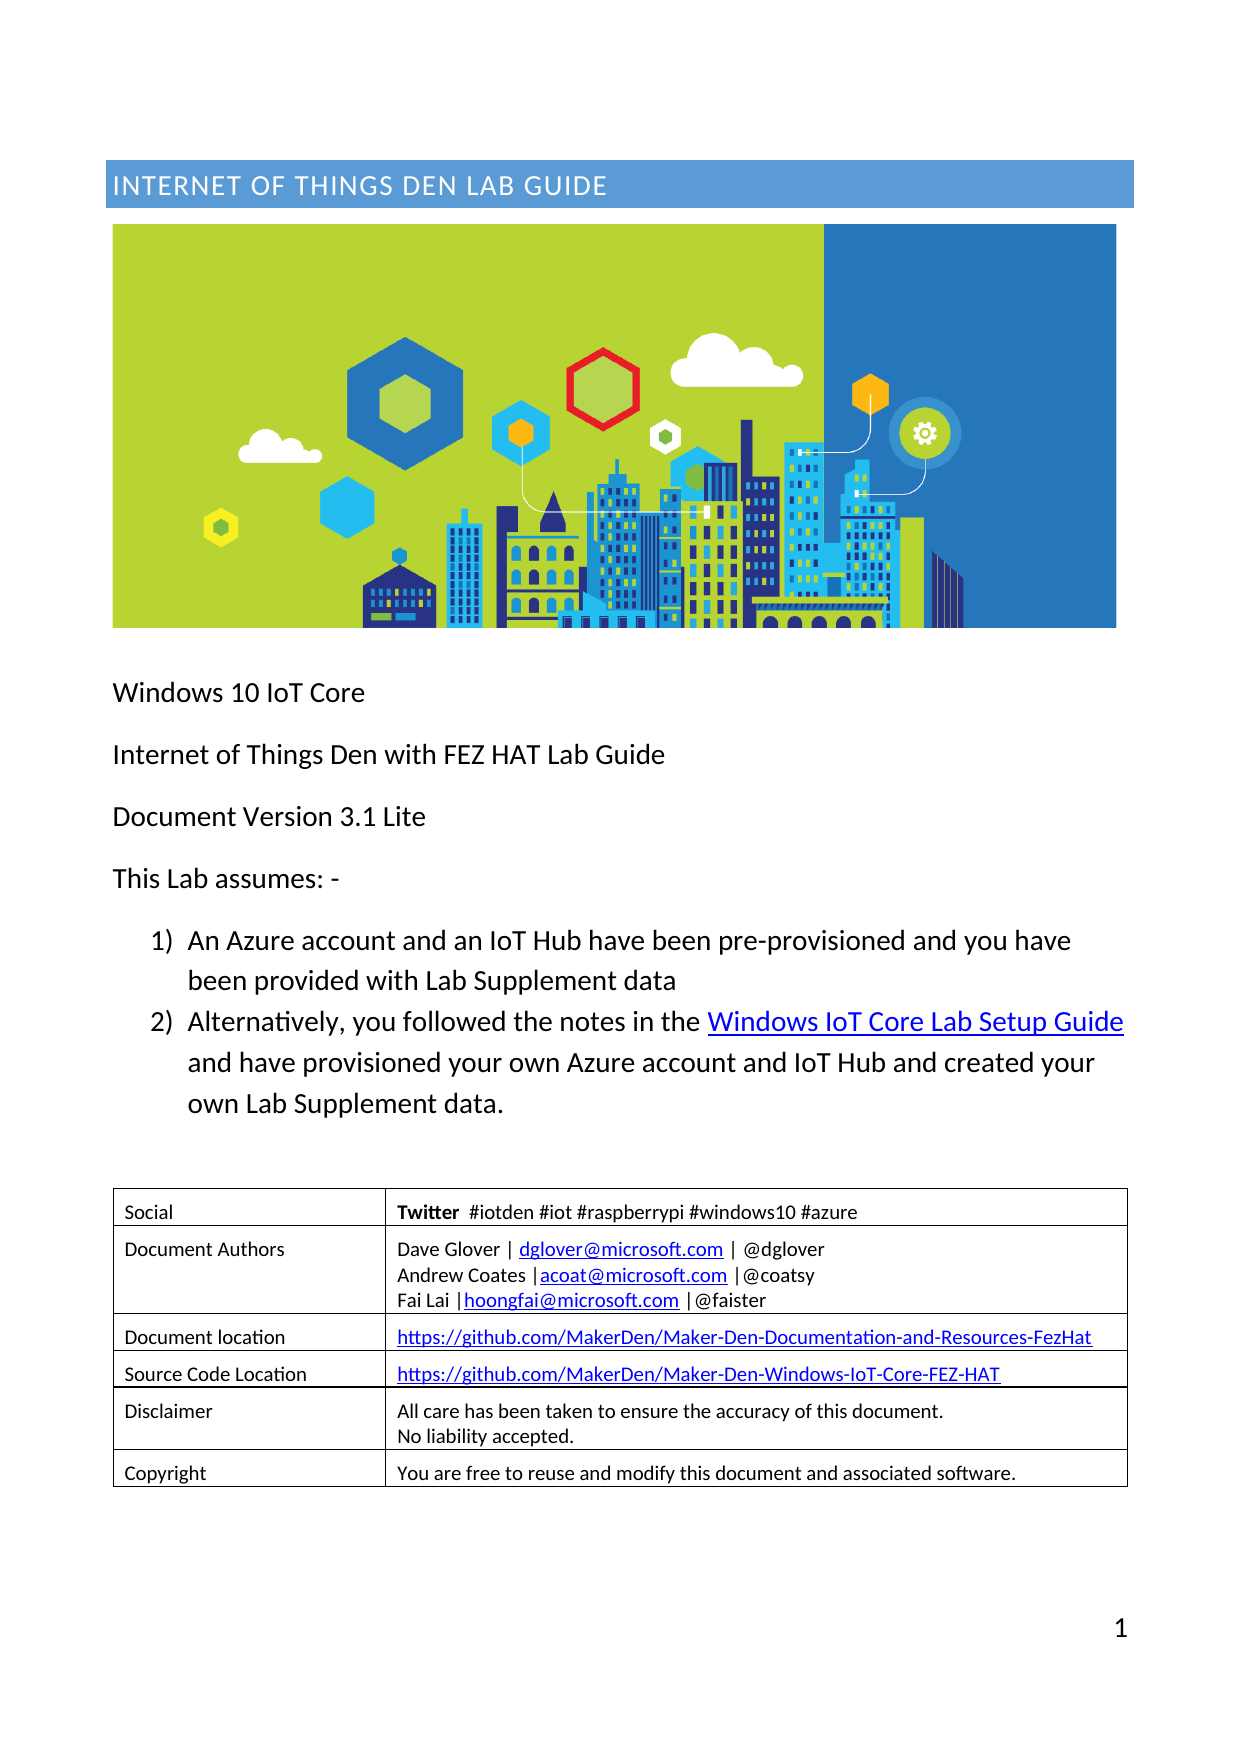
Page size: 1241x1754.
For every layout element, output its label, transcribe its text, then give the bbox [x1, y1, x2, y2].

text Internet of Things Den with FEZ HAT Lab Guide [112, 736, 1128, 772]
list An Azure account and an IoT Hub have been pre-provisioned and you have been provided with Lab Supplement data [150, 922, 1128, 998]
table_header Social [114, 1189, 385, 1225]
table_cell https://github.com/MakerDen/Maker-Den-Documentation-and-Resources-FezHat [386, 1314, 1127, 1349]
subtitle Internet of Things Den Lab Guide [113, 167, 1128, 202]
list Alternatively, you followed the notes in the Windows IoT Core Lab Setup Guide and have provisioned your own Azure account and IoT Hub and created your own Lab Supplement data. [150, 1003, 1128, 1121]
text This Lab assumes: - [112, 860, 1128, 895]
table_cell Document Authors [114, 1226, 385, 1313]
table_cell https://github.com/MakerDen/Maker-Den-Windows-IoT-Core-FEZ-HAT [386, 1351, 1127, 1386]
table_cell Copyright [114, 1450, 385, 1486]
text Windows 10 IoT Core [112, 674, 1128, 710]
table_cell Source Code Location [114, 1351, 385, 1386]
table_cell You are free to reuse and modify this document and associated software. [386, 1450, 1127, 1486]
table_cell All care has been taken to ensure the accuracy of this document. No liability accepted. [386, 1388, 1127, 1449]
text Document Version 3.1 Lite [112, 798, 1128, 834]
table_cell Dave Glover | dglover@microsoft.com | @dglover Andrew Coates |acoat@microsoft.com |@coatsy Fai Lai |hoongfai@microsoft.com |@faister [386, 1226, 1127, 1313]
table_cell Document location [114, 1314, 385, 1349]
picture [112, 224, 1117, 649]
table_cell Disclaimer [114, 1388, 385, 1449]
table_header Twitter #iotden #iot #raspberrypi #windows10 #azure [386, 1189, 1127, 1225]
